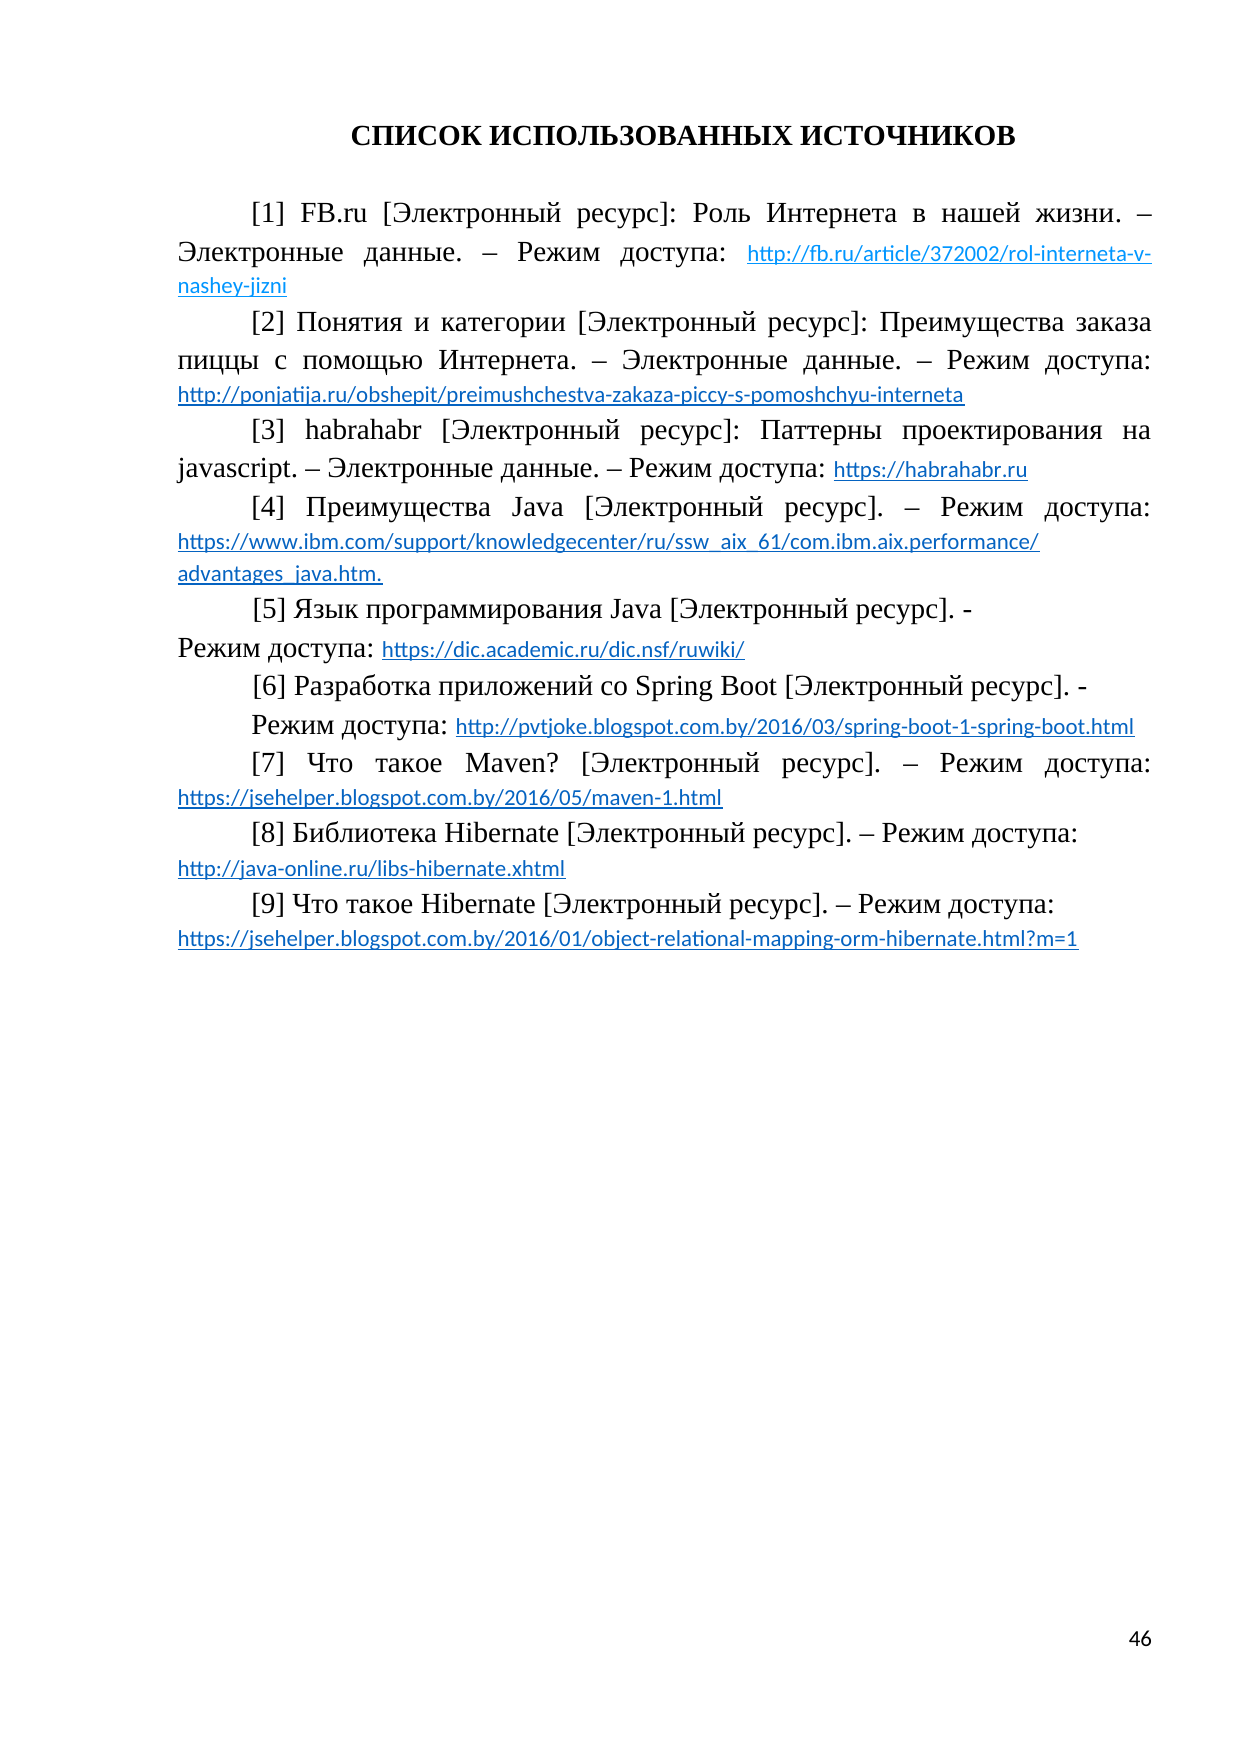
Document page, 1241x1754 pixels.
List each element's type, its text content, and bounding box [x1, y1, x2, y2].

text https://jsehelper.blogspot.com.by/2016/01/object-relational-mapping-orm-hibernate.html?m=1 [177, 924, 1152, 953]
text Режим доступа: http://pvtjoke.blogspot.com.by/2016/03/spring-boot-1-spring-boot.html [177, 707, 1152, 740]
text http://java-online.ru/libs-hibernate.xhtml [177, 854, 1152, 882]
text [1] FB.ru [Электронный ресурс]: Роль Интернета в нашей жизни. – Электронные данные. – Режим доступа: http://fb.ru/article/372002/rol-interneta-v-nashey-jizni [177, 195, 1152, 299]
text [3] habrahabr [Электронный ресурс]: Паттерны проектирования на javascript. – Электронные данные. – Режим доступа: https://habrahabr.ru [177, 412, 1152, 484]
text [4] Преимущества Java [Электронный ресурс]. – Режим доступа: https://www.ibm.com/support/knowledgecenter/ru/ssw_aix_61/com.ibm.aix.performance/advantages_java.htm. [177, 489, 1152, 587]
text [8] Библиотека Hibernate [Электронный ресурс]. – Режим доступа: [177, 815, 1152, 849]
text Режим доступа: https://dic.academic.ru/dic.nsf/ruwiki/ [177, 630, 1152, 663]
text [5] Язык программирования Java [Электронный ресурс]. - [177, 591, 1152, 625]
text [9] Что такое Hibernate [Электронный ресурс]. – Режим доступа: [177, 886, 1152, 919]
text [2] Понятия и категории [Электронный ресурс]: Преимущества заказа пиццы с помощью Интернета. – Электронные данные. – Режим доступа: http://ponjatija.ru/obshepit/preimushchestva-zakaza-piccy-s-pomoshchyu-interneta [177, 304, 1152, 408]
text [7] Что такое Maven? [Электронный ресурс]. – Режим доступа: https://jsehelper.blogspot.com.by/2016/05/maven-1.html [177, 745, 1152, 811]
subtitle СПИСОК ИСПОЛЬЗОВАННЫХ ИСТОЧНИКОВ [215, 118, 1152, 152]
text [6] Разработка приложений со Spring Boot [Электронный ресурс]. - [177, 668, 1152, 702]
